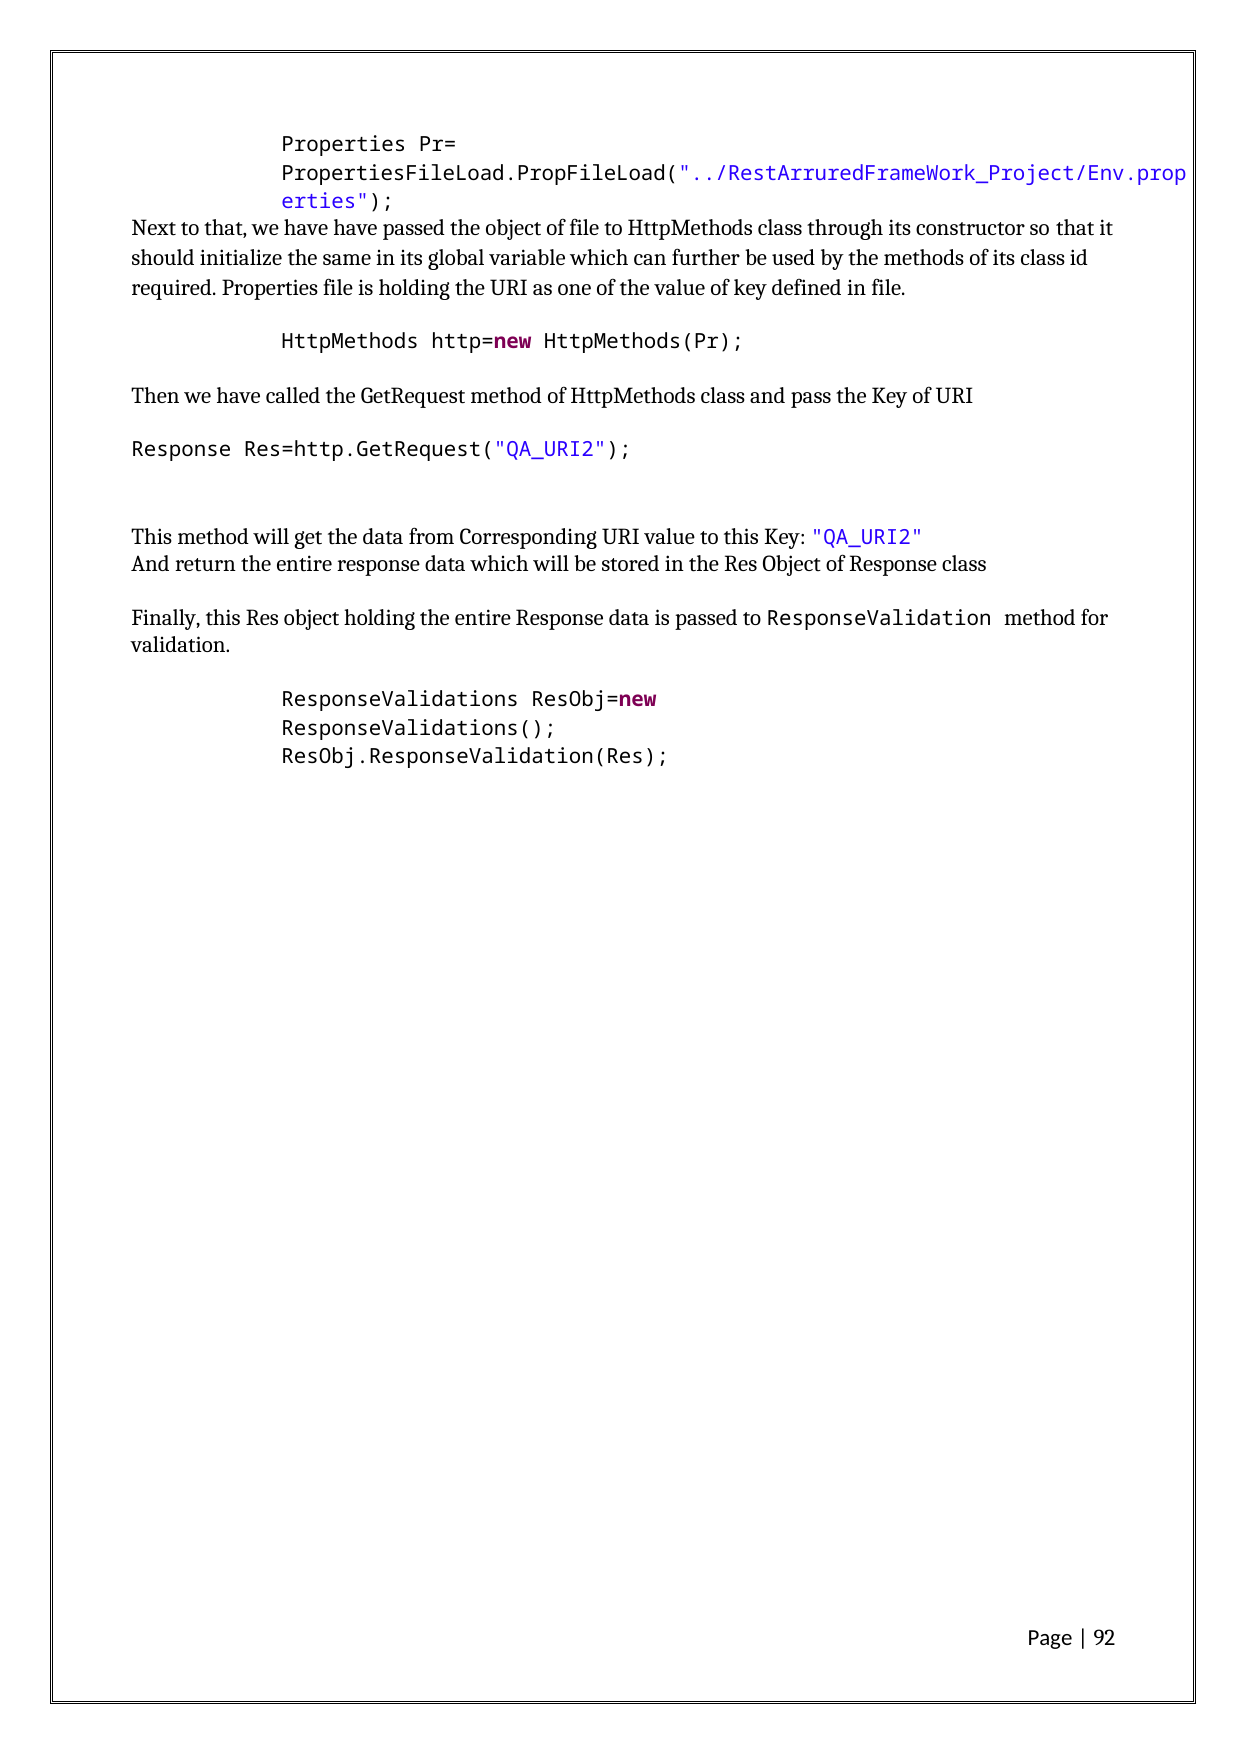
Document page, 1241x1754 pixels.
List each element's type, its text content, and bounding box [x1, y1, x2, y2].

text HttpMethods http=new HttpMethods(Pr); [281, 326, 1193, 354]
text ResponseValidations ResObj=new ResponseValidations(); ResObj.ResponseValidation(Res); [281, 684, 890, 770]
text Finally, this Res object holding the entire Response data is passed to ResponseValidation method for validation. [131, 603, 1193, 658]
text Response Res=http.GetRequest("QA_URI2"); [131, 434, 1193, 462]
text Properties Pr= PropertiesFileLoad.PropFileLoad("../RestArruredFrameWork_Project/Env.prop erties"); [281, 129, 1193, 214]
text This method will get the data from Corresponding URI value to this Key: "QA_URI2" [131, 522, 1193, 551]
text And return the entire response data which will be stored in the Res Object of Response class [131, 551, 1193, 577]
text Next to that, we have have passed the object of file to HttpMethods class through its constructor so that it should initialize the same in its global variable which can further be used by the methods of its class id required. Properties file is holding the URI as one of the value of key defined in file. [131, 215, 1121, 301]
text Then we have called the GetRequest method of HttpMethods class and pass the Key of URI [131, 383, 1193, 409]
